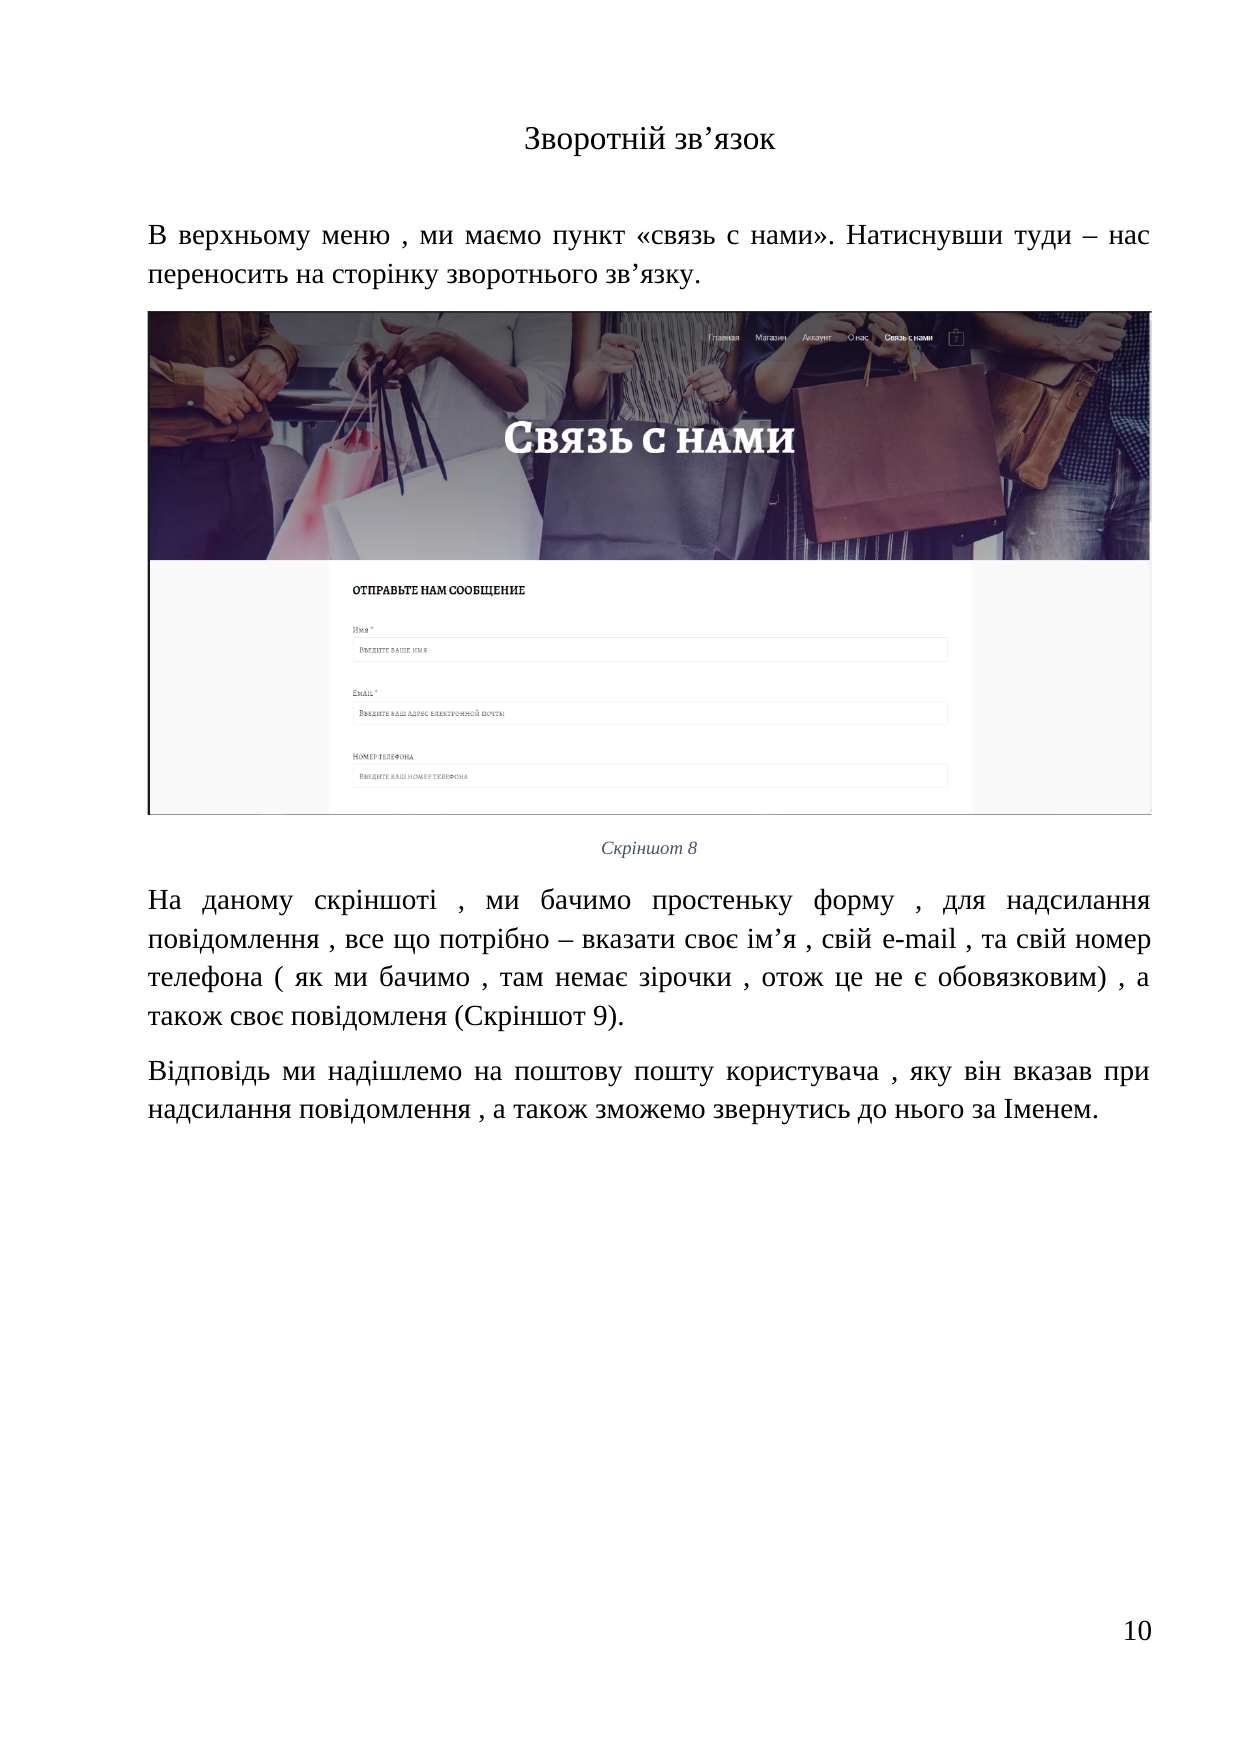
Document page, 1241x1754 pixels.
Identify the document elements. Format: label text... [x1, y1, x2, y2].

subtitle Зворотній зв’язок [148, 118, 1152, 156]
text В верхньому меню , ми маємо пункт «связь с нами». Натиснувши туди – нас переносить на сторінку зворотнього зв’язку. [148, 217, 1152, 289]
picture [147, 311, 1152, 815]
text На даному скріншоті , ми бачимо простеньку форму , для надсилання повідомлення , все що потрібно – вказати своє ім’я , свій e-mail , та свій номер телефона ( як ми бачимо , там немає зірочки , отож це не є обовязковим) , а також своє повідомленя (Скріншот 9). [148, 882, 1152, 1031]
text Відповідь ми надішлемо на поштову пошту користувача , яку він вказав при надсилання повідомлення , а також зможемо звернутись до нього за Іменем. [148, 1053, 1152, 1125]
